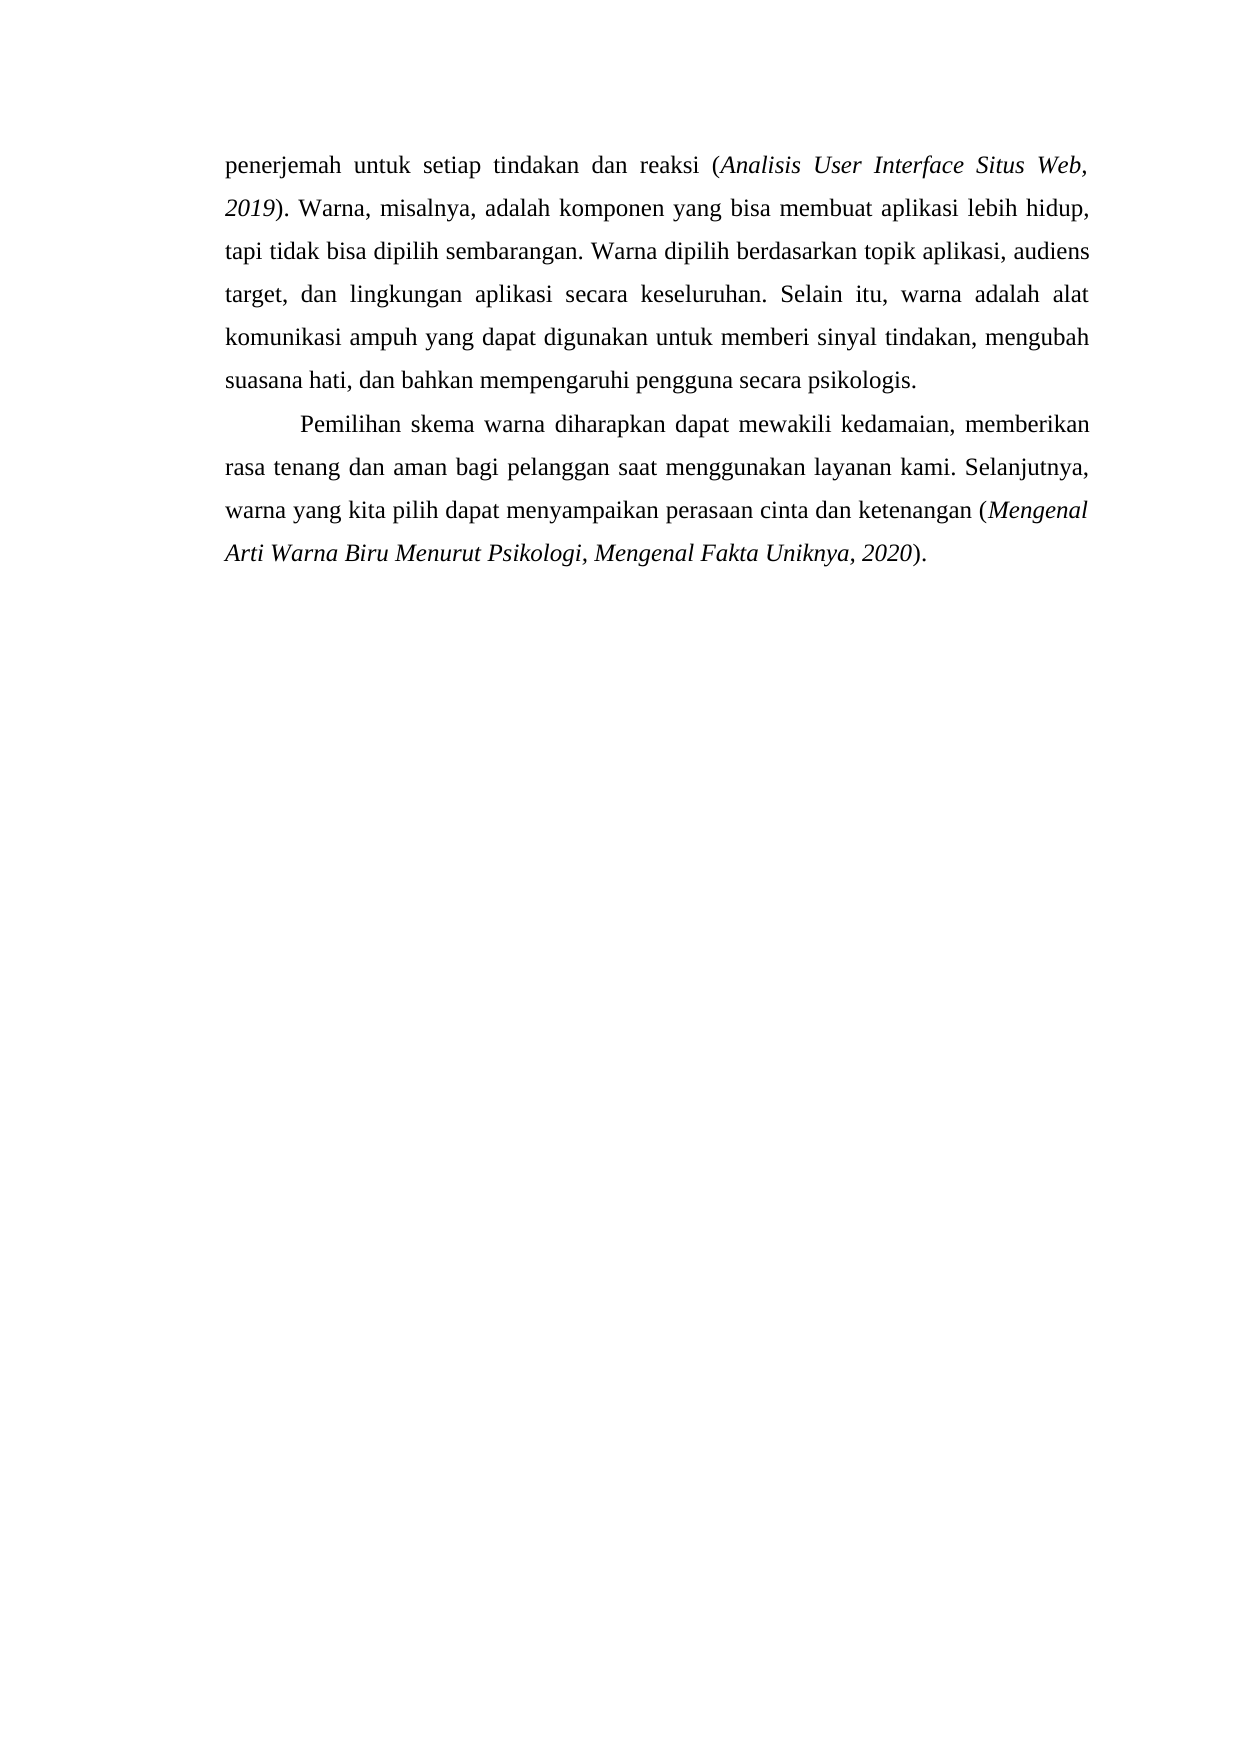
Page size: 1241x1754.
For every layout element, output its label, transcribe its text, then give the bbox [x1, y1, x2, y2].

text Pemilihan skema warna diharapkan dapat mewakili kedamaian, memberikan rasa tenang dan aman bagi pelanggan saat menggunakan layanan kami. Selanjutnya, warna yang kita pilih dapat menyampaikan perasaan cinta dan ketenangan (Mengenal Arti Warna Biru Menurut Psikologi, Mengenal Fakta Uniknya, 2020). [225, 409, 1090, 567]
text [225, 150, 1090, 394]
